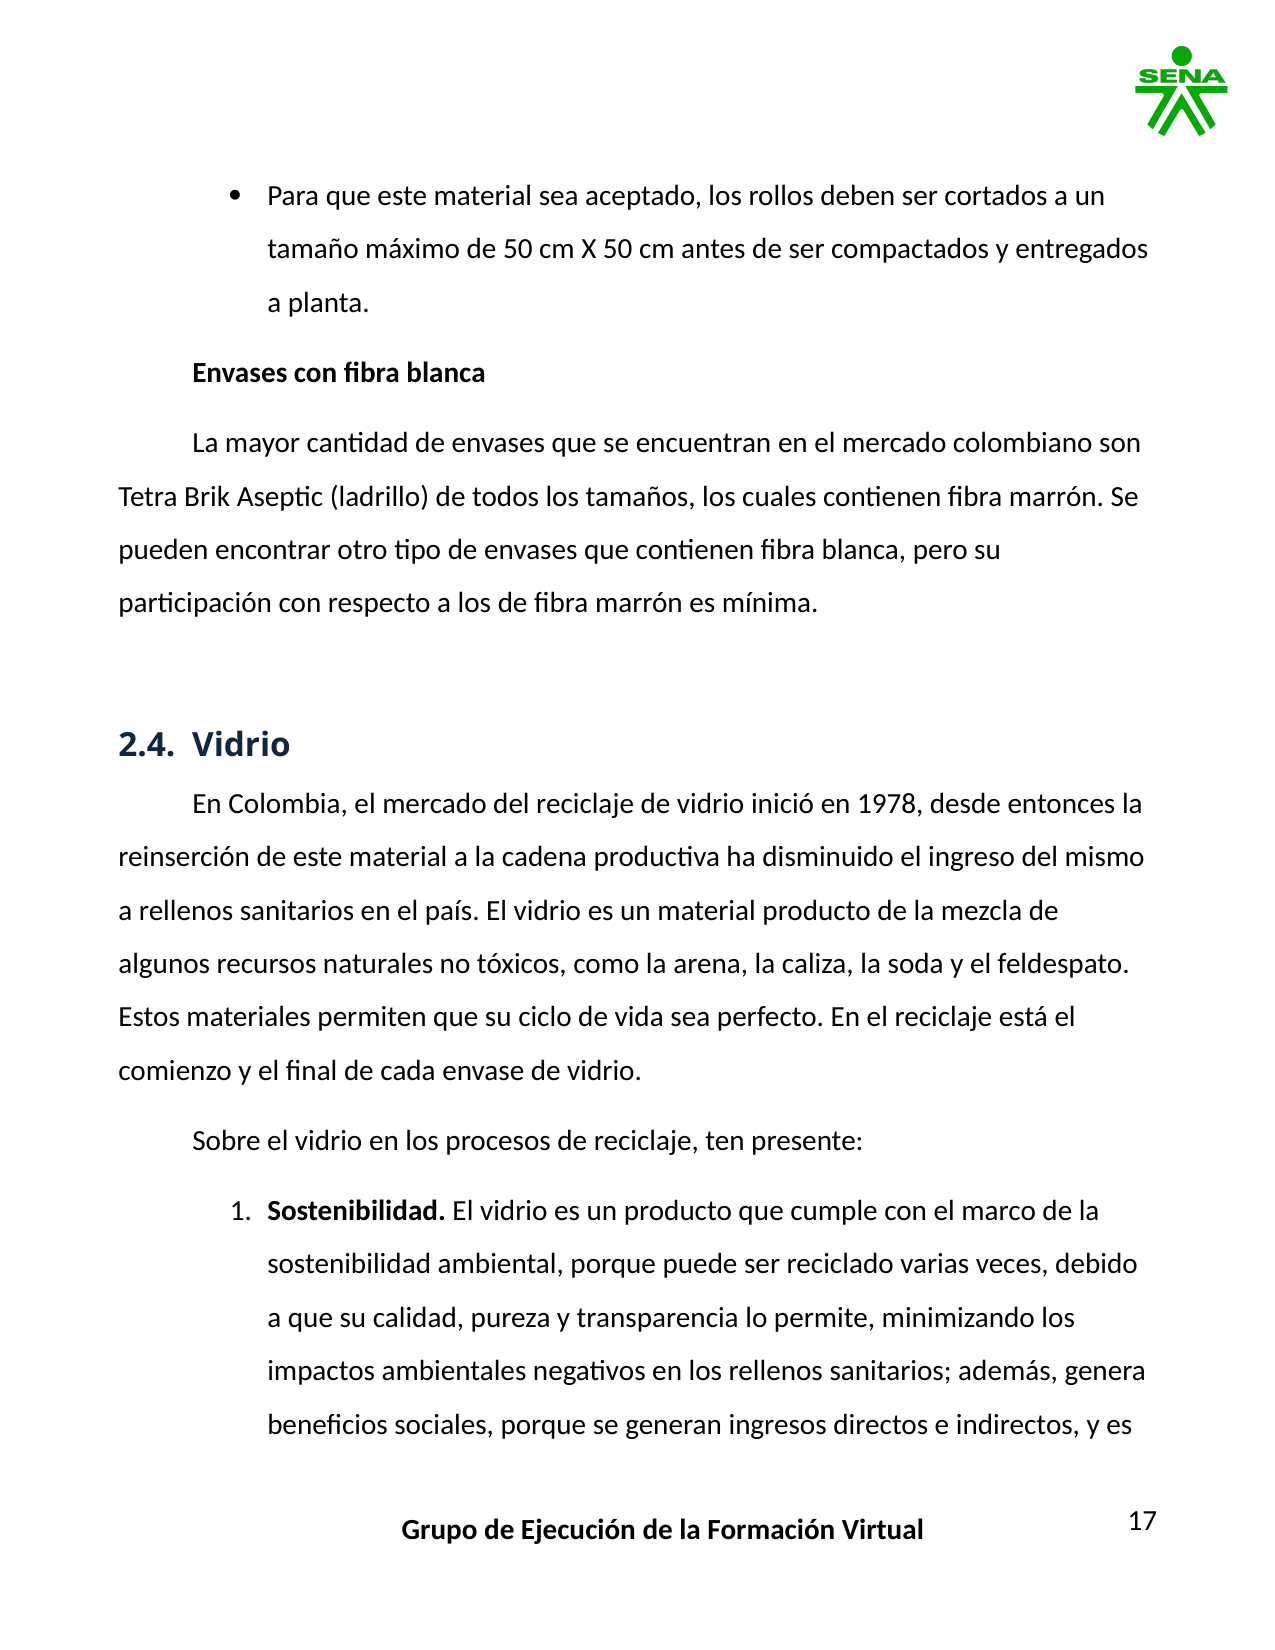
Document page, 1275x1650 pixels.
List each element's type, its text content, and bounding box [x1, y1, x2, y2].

text En Colombia, el mercado del reciclaje de vidrio inició en 1978, desde entonces la reinserción de este material a la cadena productiva ha disminuido el ingreso del mismo a rellenos sanitarios en el país. El vidrio es un material producto de la mezcla de algunos recursos naturales no tóxicos, como la arena, la caliza, la soda y el feldespato. Estos materiales permiten que su ciclo de vida sea perfecto. En el reciclaje está el comienzo y el final de cada envase de vidrio. [118, 785, 1157, 1088]
subtitle Vidrio [118, 721, 1157, 766]
picture [1135, 46, 1228, 136]
text Envases con fibra blanca [118, 354, 1157, 390]
text La mayor cantidad de envases que se encuentran en el mercado colombiano son Tetra Brik Aseptic (ladrillo) de todos los tamaños, los cuales contienen fibra marrón. Se pueden encontrar otro tipo de envases que contienen fibra blanca, pero su participación con respecto a los de fibra marrón es mínima. [118, 424, 1157, 620]
list Para que este material sea aceptado, los rollos deben ser cortados a un tamaño máximo de 50 cm X 50 cm antes de ser compactados y entregados a planta. [230, 177, 1157, 320]
text Sobre el vidrio en los procesos de reciclaje, ten presente: [118, 1122, 1157, 1158]
